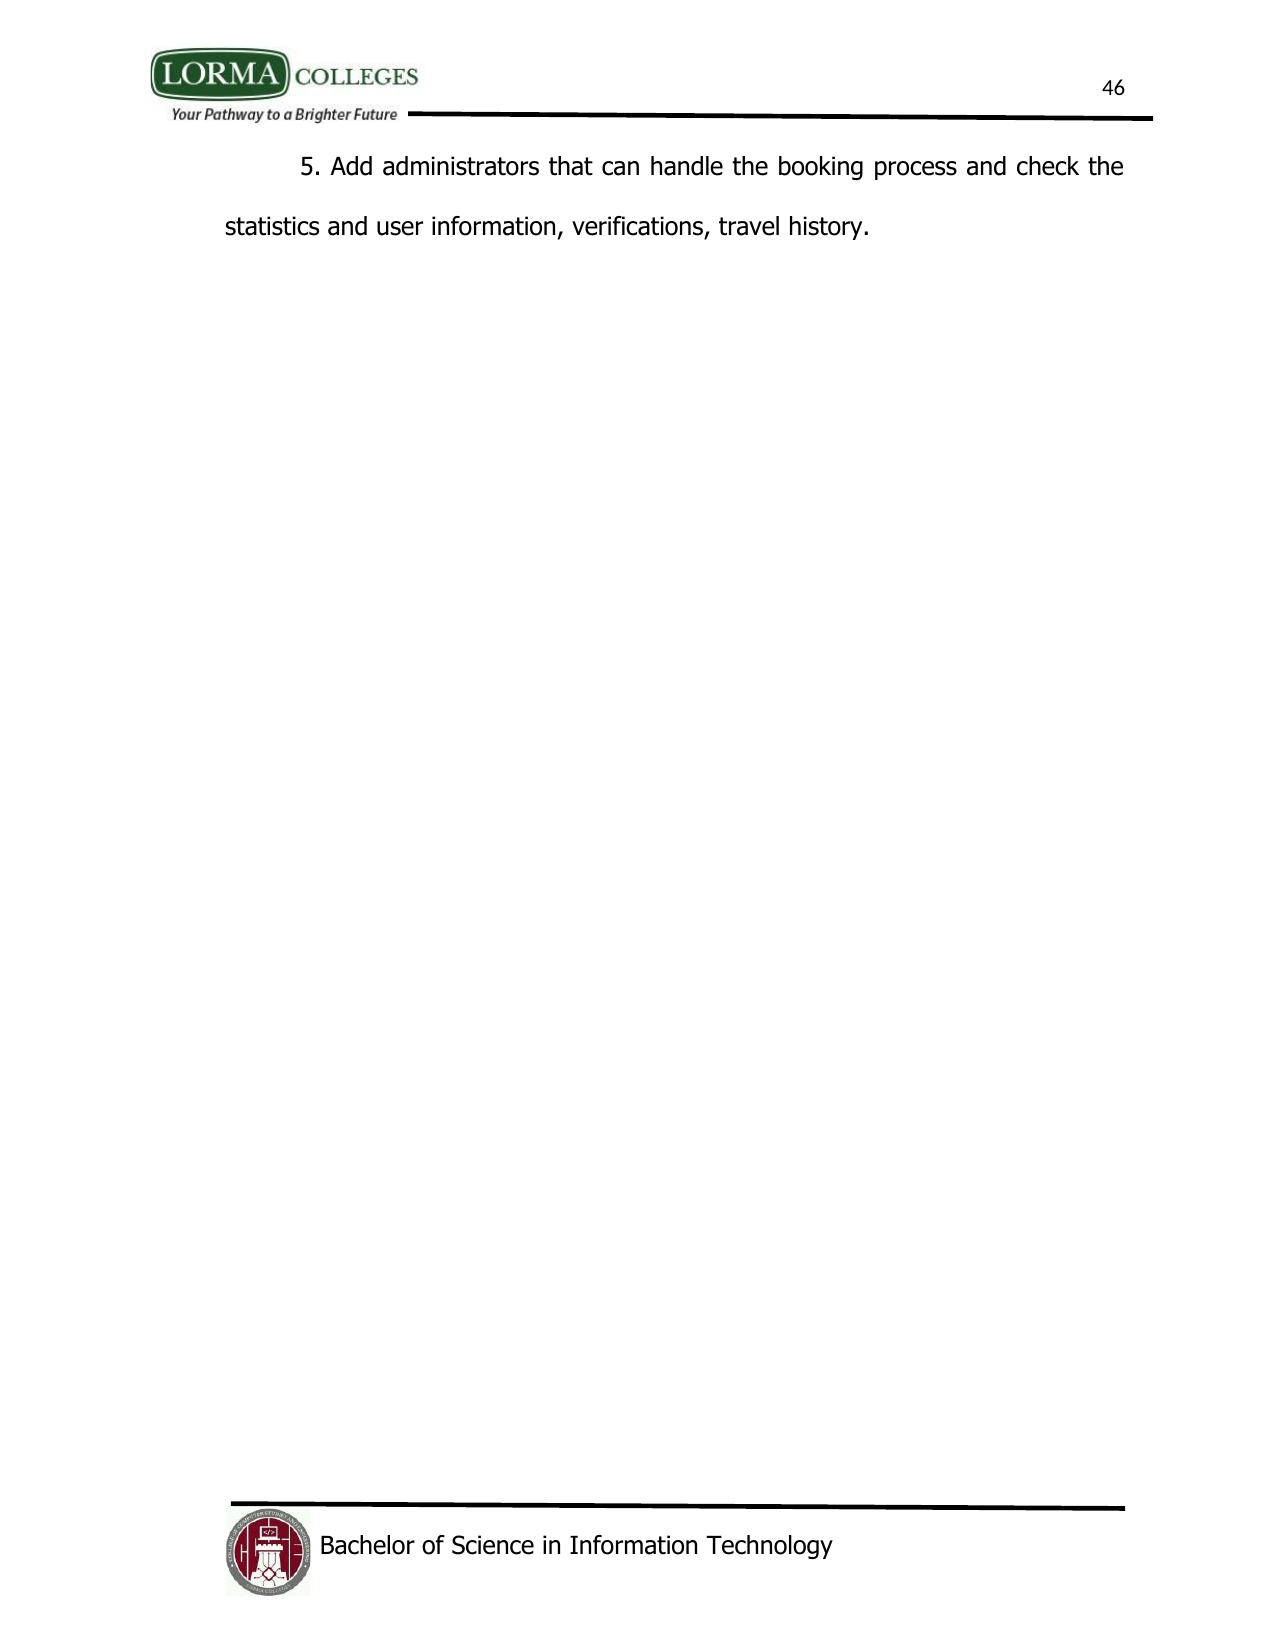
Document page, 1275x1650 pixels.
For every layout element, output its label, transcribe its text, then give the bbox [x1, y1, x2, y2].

text 5. Add administrators that can handle the booking process and check the statistics and user information, verifications, travel history. [225, 150, 1125, 241]
picture [150, 46, 462, 124]
picture [226, 1508, 311, 1596]
